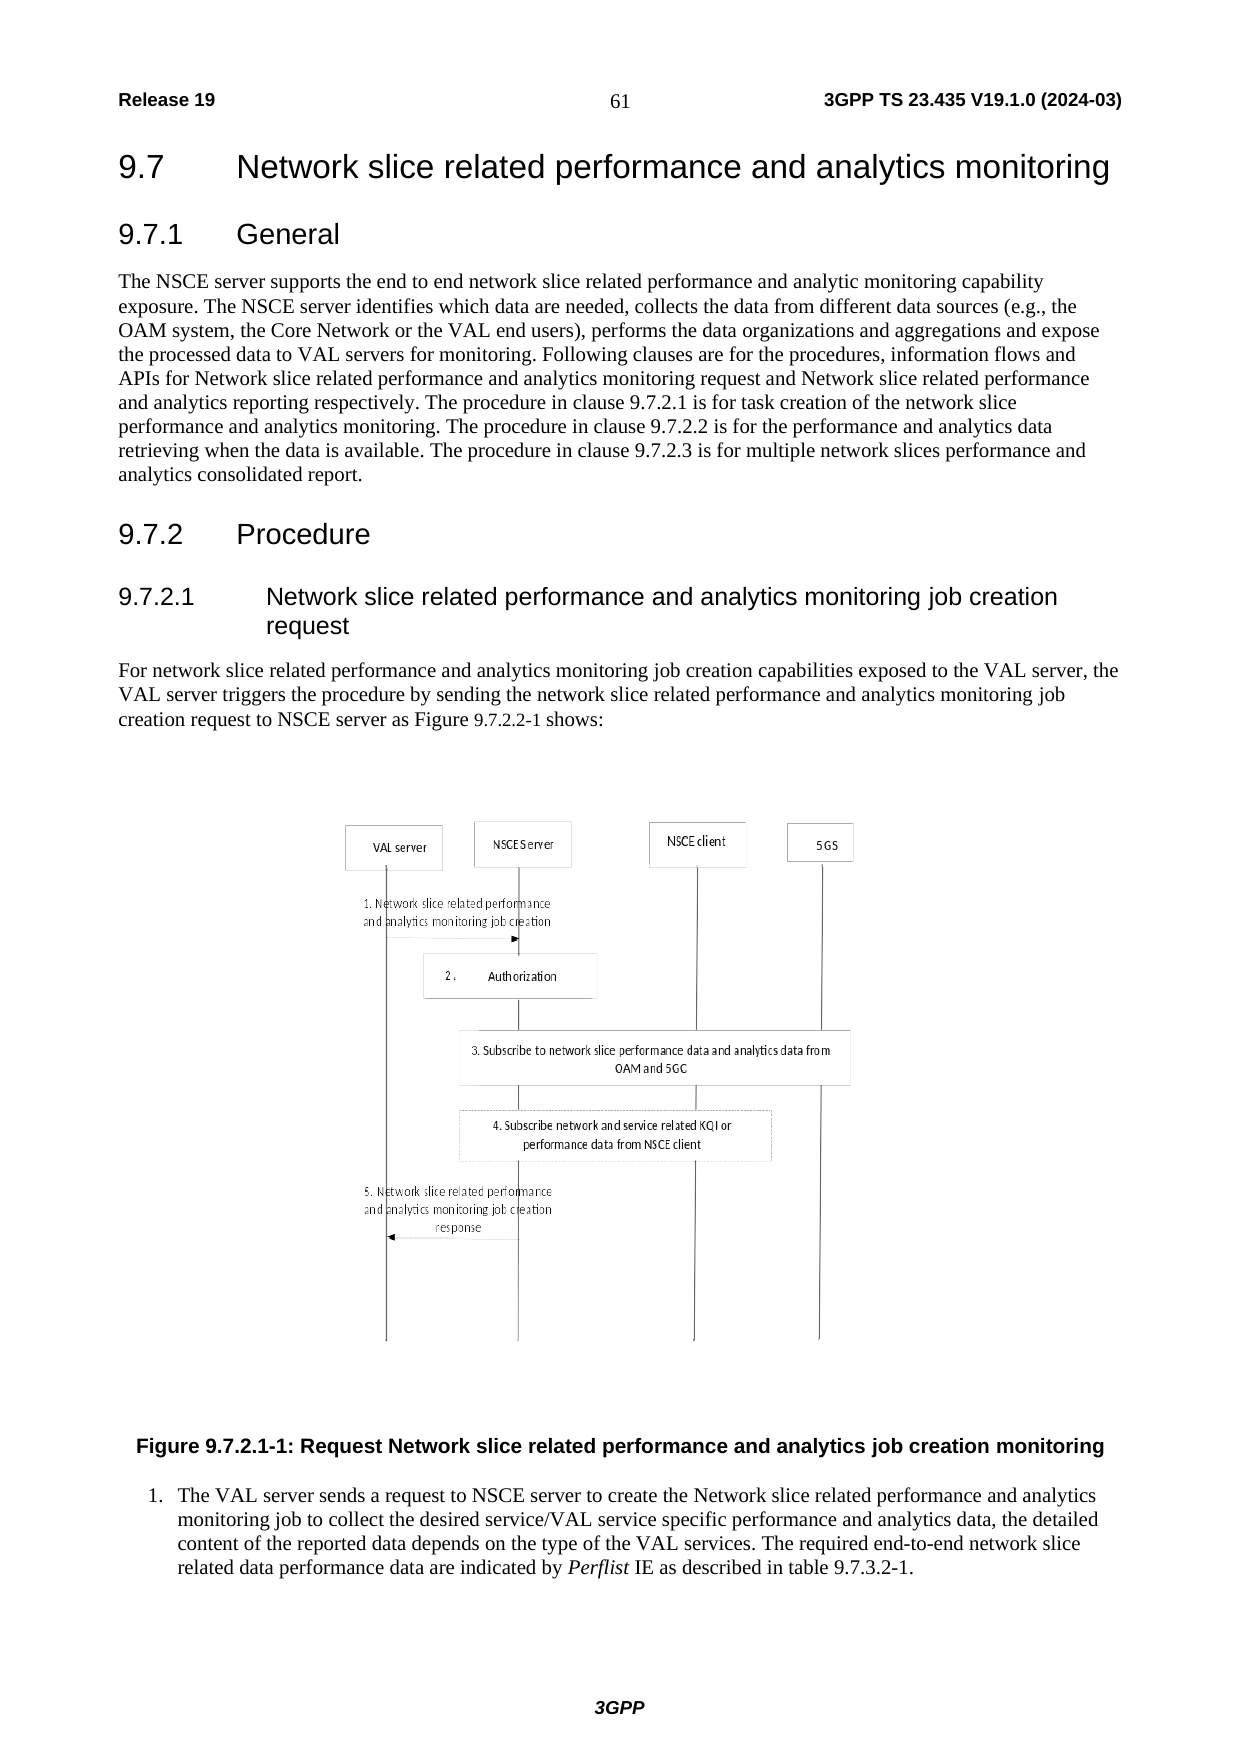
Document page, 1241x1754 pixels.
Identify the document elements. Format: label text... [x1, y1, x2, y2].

subtitle 9.7.2.1 Network slice related performance and analytics monitoring job creation request [118, 582, 1122, 639]
subtitle 9.7.2 Procedure [118, 517, 1122, 551]
text Figure 9.7.2.1-1: Request Network slice related performance and analytics job creation monitoring [118, 1434, 1122, 1458]
text The NSCE server supports the end to end network slice related performance and analytic monitoring capability exposure. The NSCE server identifies which data are needed, collects the data from different data sources (e.g., the OAM system, the Core Network or the VAL end users), performs the data organizations and aggregations and expose the processed data to VAL servers for monitoring. Following clauses are for the procedures, information flows and APIs for Network slice related performance and analytics monitoring request and Network slice related performance and analytics reporting respectively. The procedure in clause 9.7.2.1 is for task creation of the network slice performance and analytics monitoring. The procedure in clause 9.7.2.2 is for the performance and analytics data retrieving when the data is available. The procedure in clause 9.7.2.3 is for multiple network slices performance and analytics consolidated report. [118, 269, 1122, 486]
subtitle 9.7 Network slice related performance and analytics monitoring [118, 147, 1122, 186]
text 1. The VAL server sends a request to NSCE server to create the Network slice related performance and analytics monitoring job to collect the desired service/VAL service specific performance and analytics data, the detailed content of the reported data depends on the type of the VAL services. The required end-to-end network slice related data performance data are indicated by Perflist IE as described in table 9.7.3.2-1. [148, 1483, 1122, 1579]
text For network slice related performance and analytics monitoring job creation capabilities exposed to the VAL server, the VAL server triggers the procedure by sending the network slice related performance and analytics monitoring job creation request to NSCE server as Figure 9.7.2.2-1 shows: [118, 658, 1122, 731]
subtitle 9.7.1 General [118, 217, 1122, 251]
